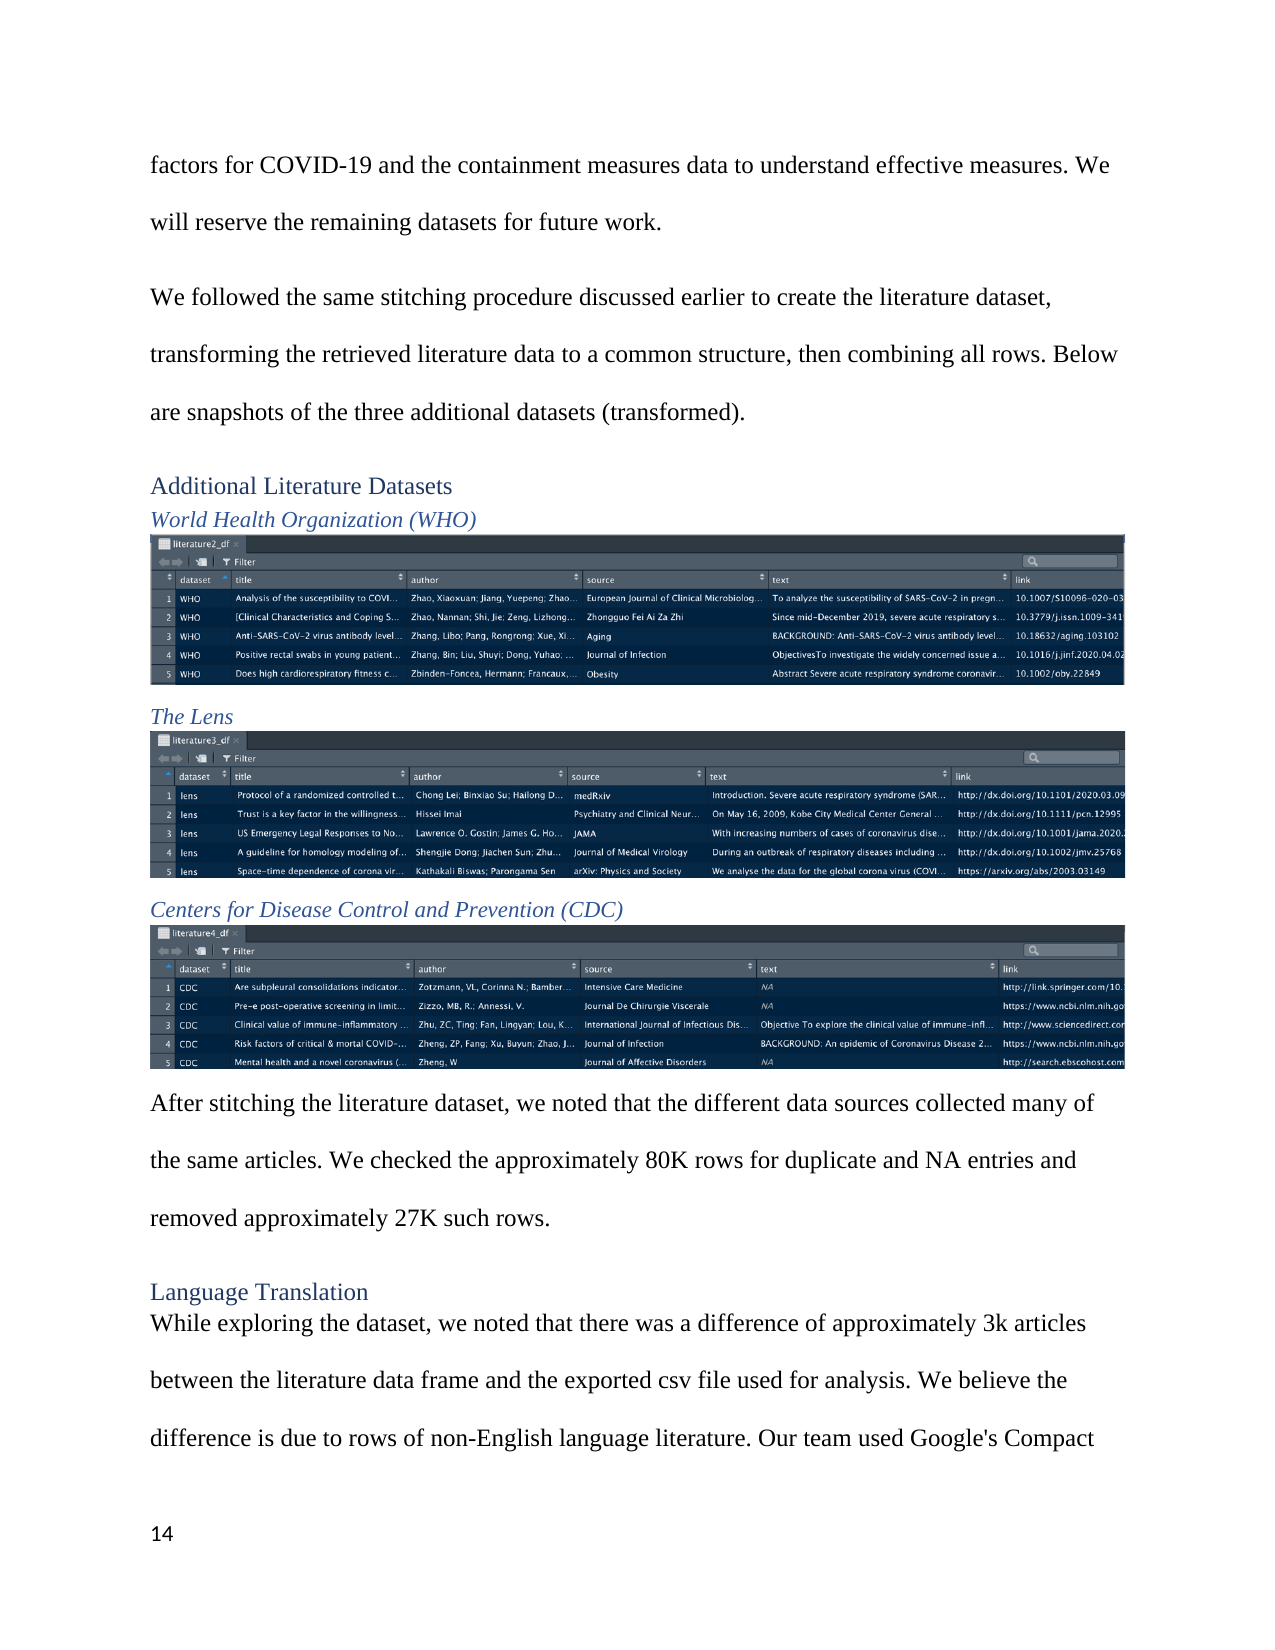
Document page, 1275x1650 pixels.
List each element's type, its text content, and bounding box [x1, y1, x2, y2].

subtitle World Health Organization (WHO) [150, 506, 1125, 532]
subtitle Language Translation [150, 1277, 1125, 1306]
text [150, 150, 1125, 236]
picture [150, 925, 1125, 1069]
subtitle The Lens [150, 703, 1125, 729]
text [150, 1308, 1125, 1452]
picture [150, 534, 1125, 685]
text After stitching the literature dataset, we noted that the different data sources collected many of the same articles. We checked the approximately 80K rows for duplicate and NA entries and removed approximately 27K such rows. [150, 1088, 1125, 1232]
subtitle Additional Literature Datasets [150, 471, 1125, 499]
subtitle Centers for Disease Control and Prevention (CDC) [150, 896, 1125, 923]
picture [150, 731, 1125, 878]
text We followed the same stitching procedure discussed earlier to create the literature dataset, transforming the retrieved literature data to a common structure, then combining all rows. Below are snapshots of the three additional datasets (transformed). [150, 282, 1125, 425]
